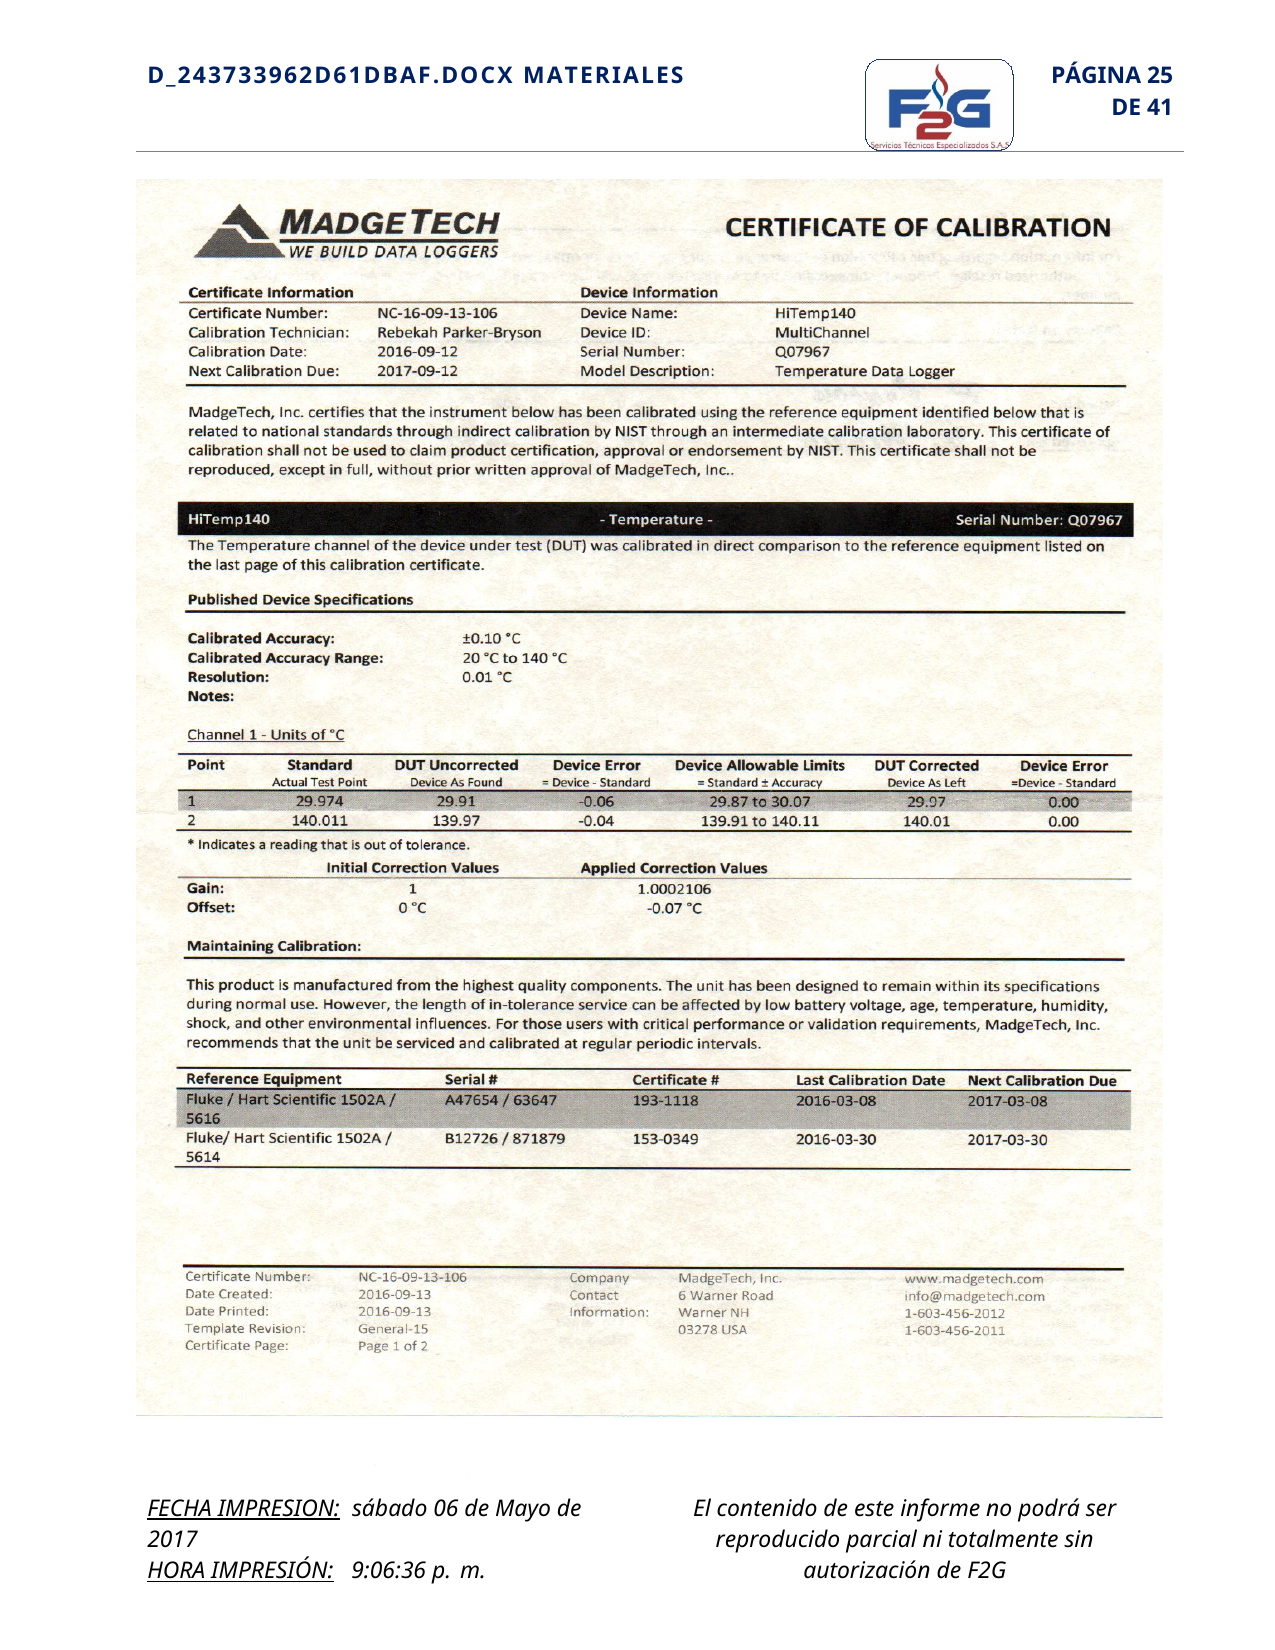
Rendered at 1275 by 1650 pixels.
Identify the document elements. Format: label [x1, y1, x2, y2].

picture [865, 59, 1013, 150]
picture [135, 179, 1163, 1492]
